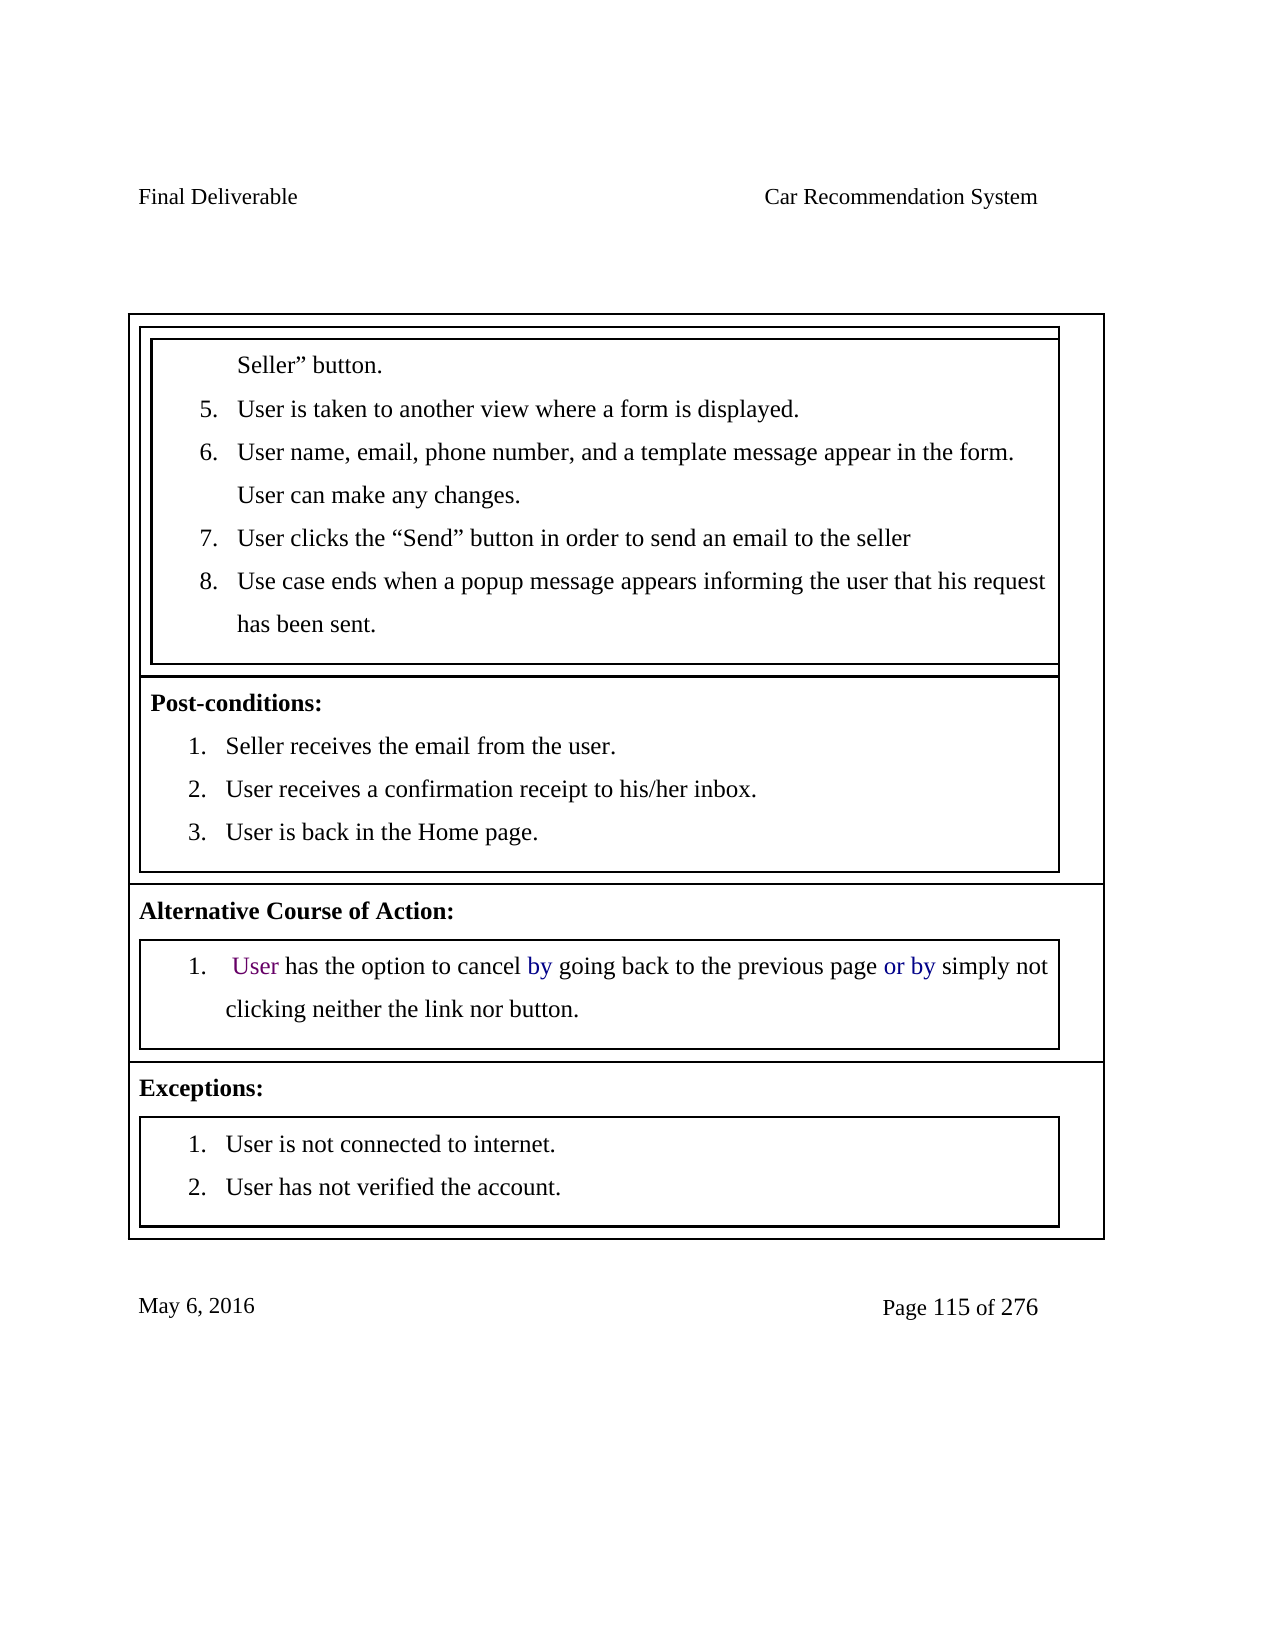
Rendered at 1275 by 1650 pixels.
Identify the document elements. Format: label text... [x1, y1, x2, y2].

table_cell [130, 315, 1103, 883]
table_cell Exceptions: [130, 1063, 1103, 1238]
table_cell Alternative Course of Action: [130, 885, 1103, 1061]
